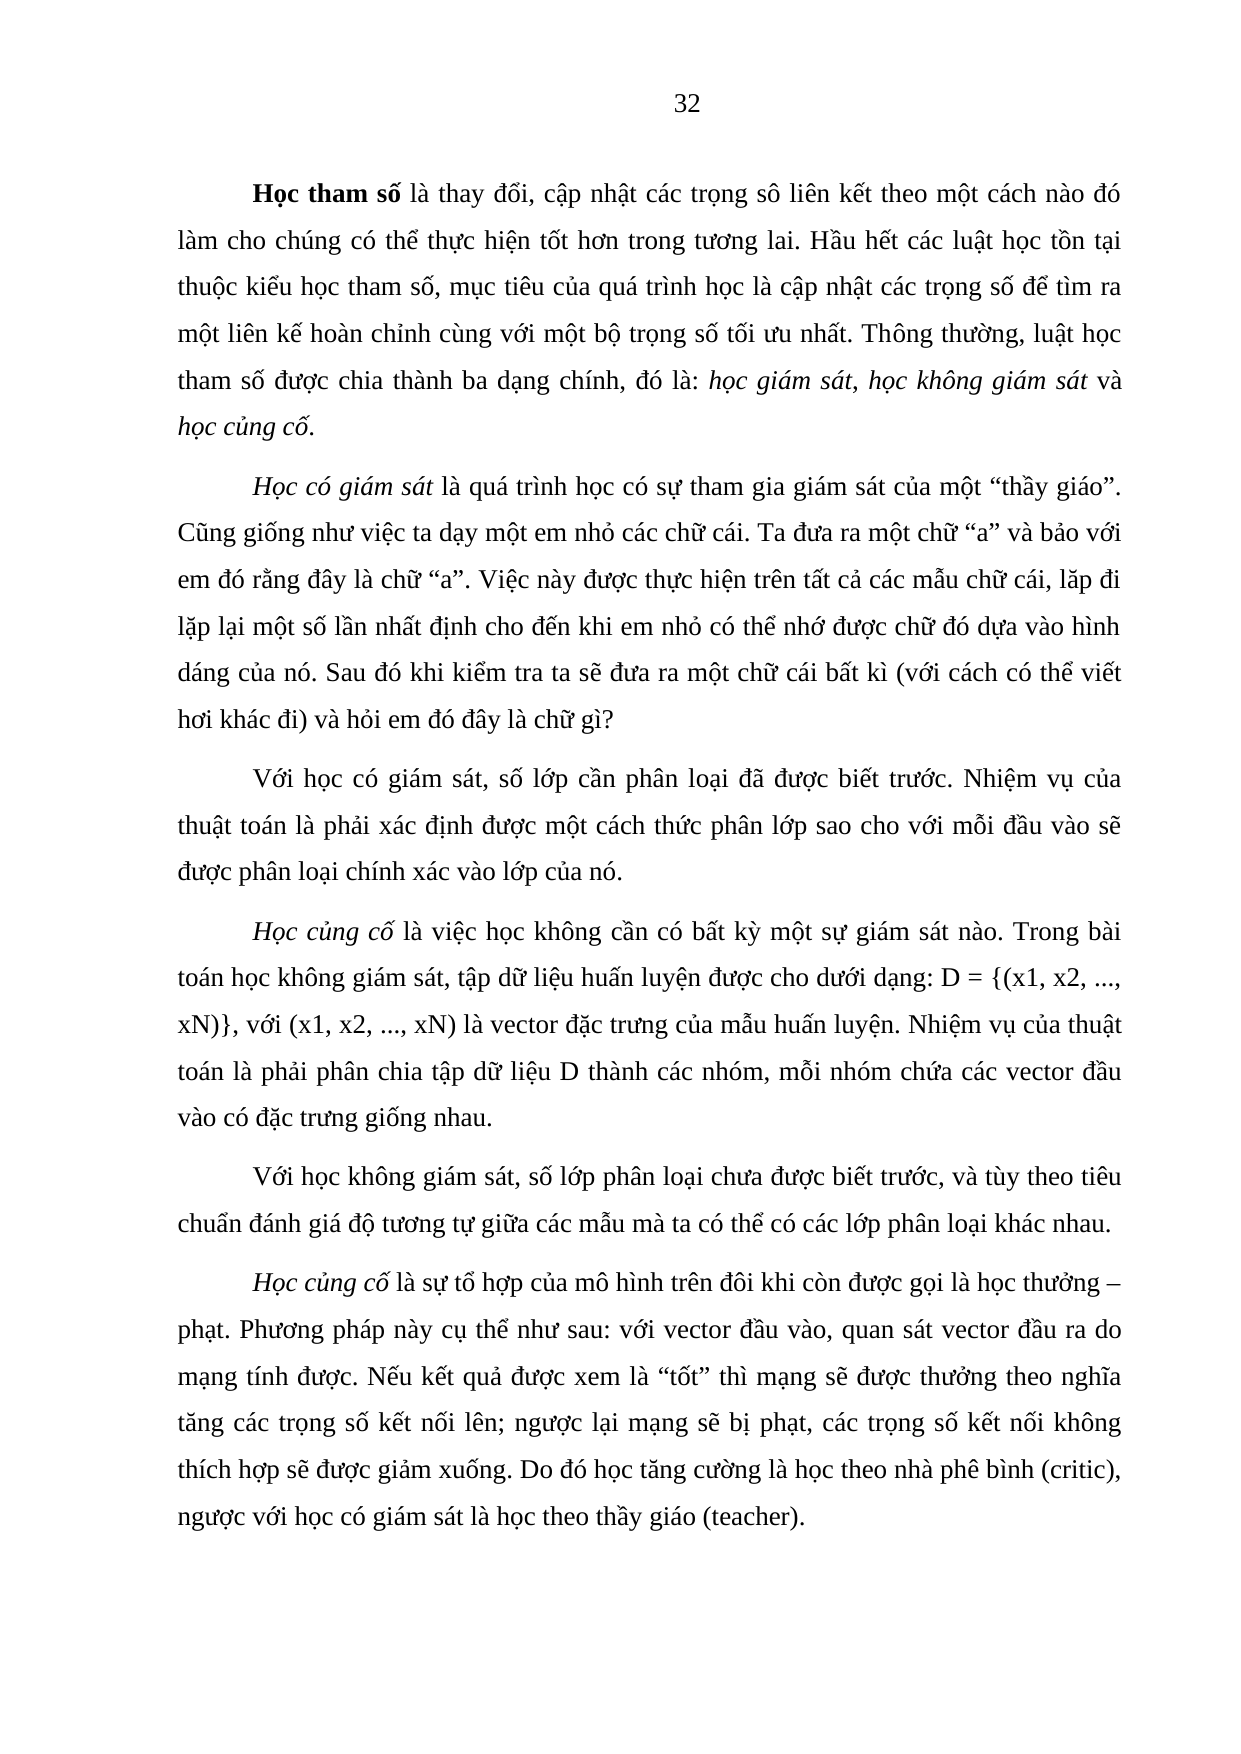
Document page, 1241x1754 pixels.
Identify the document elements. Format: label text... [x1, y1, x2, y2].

text Học củng cố là sự tổ hợp của mô hình trên đôi khi còn được gọi là học thưởng – phạt. Phương pháp này cụ thể như sau: với vector đầu vào, quan sát vector đầu ra do mạng tính được. Nếu kết quả được xem là “tốt” thì mạng sẽ được thưởng theo nghĩa tăng các trọng số kết nối lên; ngược lại mạng sẽ bị phạt, các trọng số kết nối không thích hợp sẽ được giảm xuống. Do đó học tăng cường là học theo nhà phê bình (critic), ngược với học có giám sát là học theo thầy giáo (teacher). [177, 1266, 1122, 1531]
text Học củng cố là việc học không cần có bất kỳ một sự giám sát nào. Trong bài toán học không giám sát, tập dữ liệu huấn luyện được cho dưới dạng: D = {(x1, x2, ..., xN)}, với (x1, x2, ..., xN) là vector đặc trưng của mẫu huấn luyện. Nhiệm vụ của thuật toán là phải phân chia tập dữ liệu D thành các nhóm, mỗi nhóm chứa các vector đầu vào có đặc trưng giống nhau. [177, 915, 1122, 1132]
text Học có giám sát là quá trình học có sự tham gia giám sát của một “thầy giáo”. Cũng giống như việc ta dạy một em nhỏ các chữ cái. Ta đưa ra một chữ “a” và bảo với em đó rằng đây là chữ “a”. Việc này được thực hiện trên tất cả các mẫu chữ cái, lăp đi lặp lại một số lần nhất định cho đến khi em nhỏ có thể nhớ được chữ đó dựa vào hình dáng của nó. Sau đó khi kiểm tra ta sẽ đưa ra một chữ cái bất kì (với cách có thể viết hơi khác đi) và hỏi em đó đây là chữ gì? [177, 470, 1122, 734]
text Với học không giám sát, số lớp phân loại chưa được biết trước, và tùy theo tiêu chuẩn đánh giá độ tương tự giữa các mẫu mà ta có thể có các lớp phân loại khác nhau. [177, 1161, 1122, 1238]
text Học tham số là thay đổi, cập nhật các trọng sô liên kết theo một cách nào đó làm cho chúng có thể thực hiện tốt hơn trong tương lai. Hầu hết các luật học tồn tại thuộc kiểu học tham số, mục tiêu của quá trình học là cập nhật các trọng số để tìm ra một liên kế hoàn chỉnh cùng với một bộ trọng số tối ưu nhất. Thông thường, luật học tham số được chia thành ba dạng chính, đó là: học giám sát, học không giám sát và học củng cố. [177, 177, 1122, 442]
text Với học có giám sát, số lớp cần phân loại đã được biết trước. Nhiệm vụ của thuật toán là phải xác định được một cách thức phân lớp sao cho với mỗi đầu vào sẽ được phân loại chính xác vào lớp của nó. [177, 762, 1122, 887]
